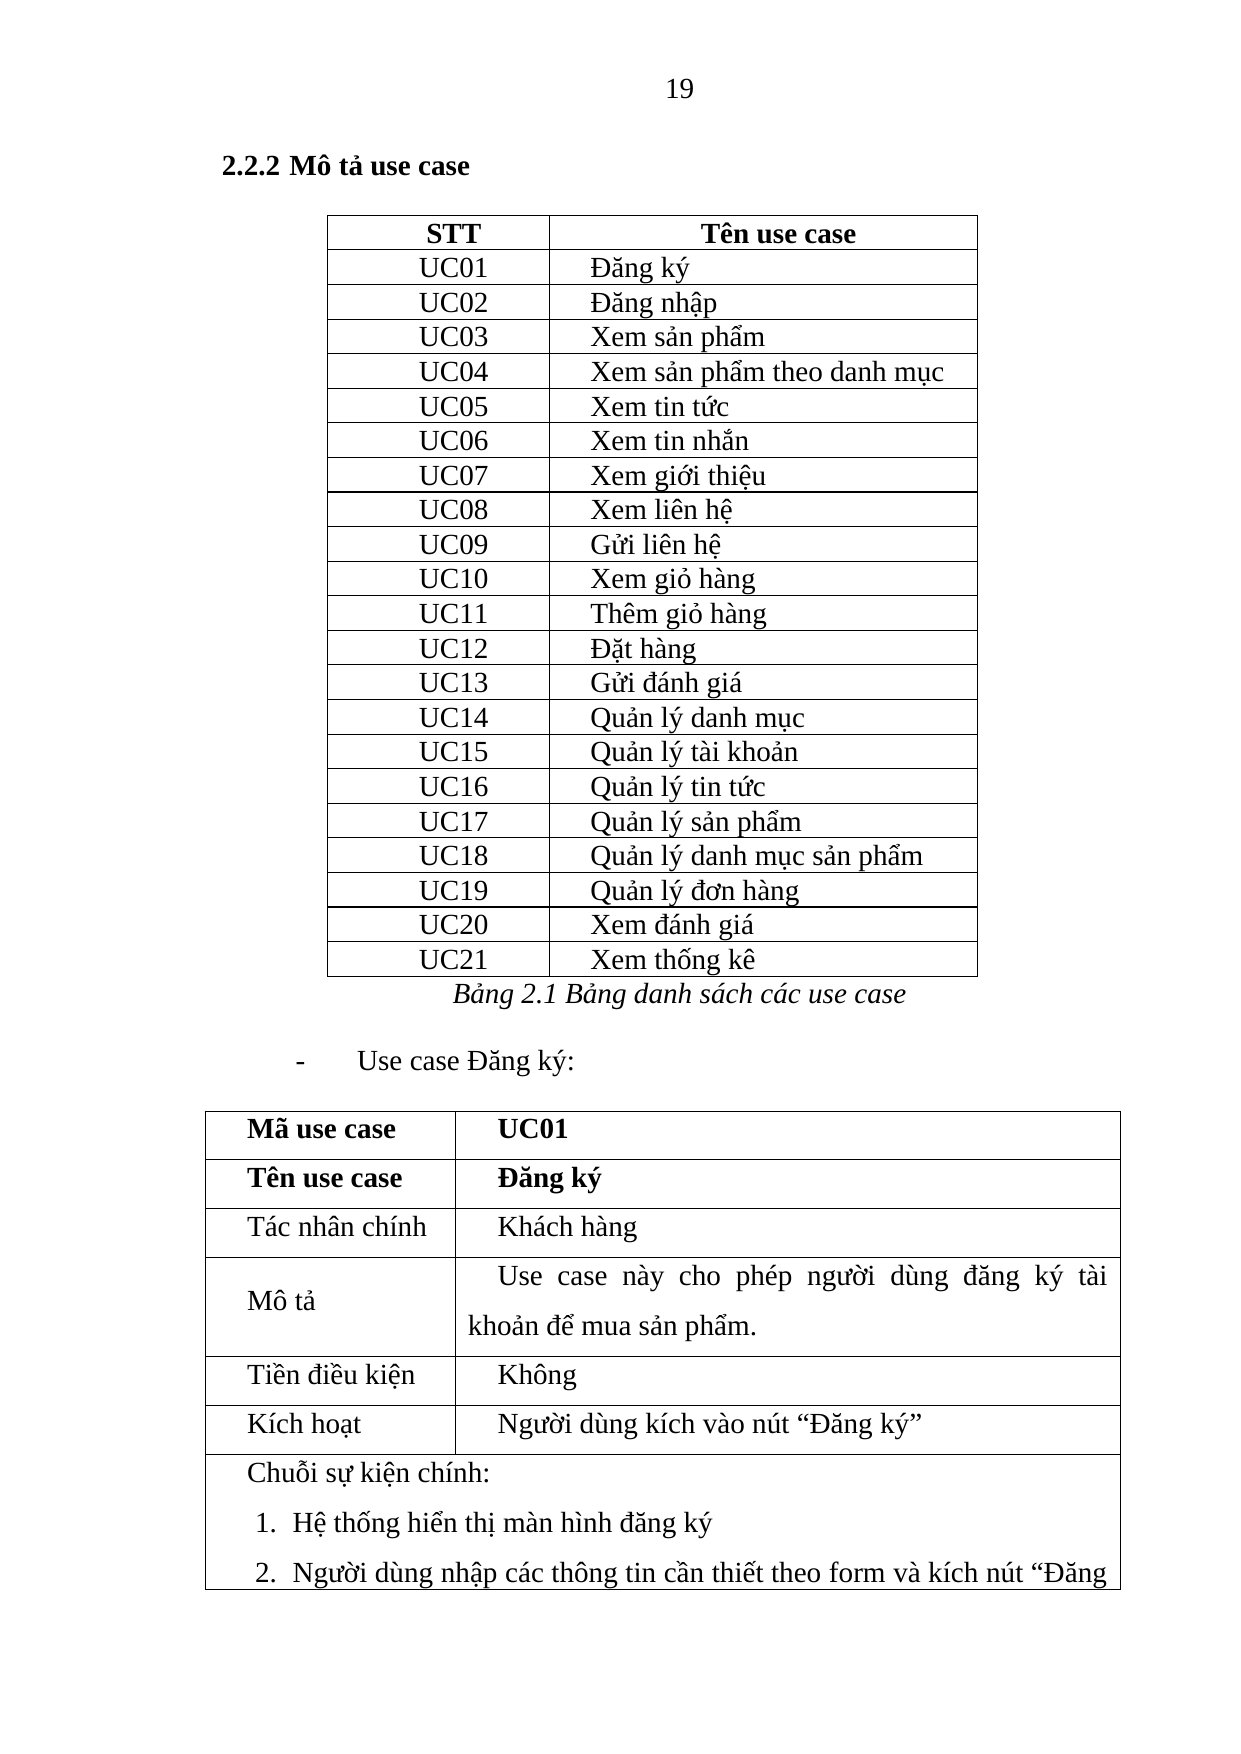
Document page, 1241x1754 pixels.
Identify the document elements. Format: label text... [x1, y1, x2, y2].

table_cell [206, 1455, 1120, 1589]
table_cell UC14 [328, 700, 549, 733]
table_cell Tên use case [206, 1160, 455, 1208]
table_header STT [328, 216, 549, 249]
text Bảng 2.1 Bảng danh sách các use case [207, 977, 1122, 1010]
table_cell Quản lý sản phẩm [550, 804, 977, 837]
table_cell Khách hàng [456, 1209, 1120, 1257]
table_cell Tiền điều kiện [206, 1357, 455, 1405]
table_header Mã use case [206, 1112, 455, 1159]
table_cell Gửi liên hệ [550, 527, 977, 561]
table_cell UC09 [328, 527, 549, 561]
table_cell Mô tả [206, 1258, 455, 1356]
table_cell UC15 [328, 735, 549, 768]
table_cell UC12 [328, 631, 549, 664]
table_header UC01 [456, 1112, 1120, 1159]
table_cell Đặt hàng [550, 631, 977, 664]
table_cell UC02 [328, 285, 549, 318]
table_cell UC13 [328, 665, 549, 699]
table_cell Quản lý đơn hàng [550, 873, 977, 906]
table_cell UC01 [328, 250, 549, 284]
table_cell Xem sản phẩm theo danh mục [550, 354, 977, 388]
table_header Tên use case [550, 216, 977, 249]
table_cell UC05 [328, 389, 549, 422]
table_cell UC18 [328, 838, 549, 872]
table_cell Xem giỏ hàng [550, 562, 977, 595]
table_cell UC17 [328, 804, 549, 837]
text 2.2.2 Mô tả use case [222, 148, 1122, 181]
table_cell UC19 [328, 873, 549, 906]
table_cell Tác nhân chính [206, 1209, 455, 1257]
table_cell UC16 [328, 769, 549, 803]
table_cell Xem thống kê [550, 942, 977, 976]
list Use case Đăng ký: [266, 1043, 1122, 1077]
table_cell Đăng ký [456, 1160, 1120, 1208]
table_cell Xem tin tức [550, 389, 977, 422]
table_cell UC04 [328, 354, 549, 388]
table_cell Gửi đánh giá [550, 665, 977, 699]
table_cell Xem đánh giá [550, 908, 977, 941]
table_cell UC03 [328, 320, 549, 353]
table_cell Quản lý tài khoản [550, 735, 977, 768]
table_cell Xem tin nhắn [550, 423, 977, 457]
table_cell Xem sản phẩm [550, 320, 977, 353]
table_cell UC10 [328, 562, 549, 595]
table_cell UC07 [328, 458, 549, 491]
table_cell Không [456, 1357, 1120, 1405]
table_cell Kích hoạt [206, 1406, 455, 1454]
table_cell Người dùng kích vào nút “Đăng ký” [456, 1406, 1120, 1454]
table_cell Quản lý danh mục [550, 700, 977, 733]
table_cell Quản lý tin tức [550, 769, 977, 803]
table_cell Thêm giỏ hàng [550, 596, 977, 630]
table_cell UC21 [328, 942, 549, 976]
table_cell Đăng nhập [550, 285, 977, 318]
table_cell Quản lý danh mục sản phẩm [550, 838, 977, 872]
table_cell UC06 [328, 423, 549, 457]
table_cell Đăng ký [550, 250, 977, 284]
table_cell Xem giới thiệu [550, 458, 977, 491]
table_cell UC20 [328, 908, 549, 941]
table_cell Xem liên hệ [550, 493, 977, 526]
table_cell Use case này cho phép người dùng đăng ký tài khoản để mua sản phẩm. [456, 1258, 1120, 1356]
table_cell UC08 [328, 493, 549, 526]
table_cell UC11 [328, 596, 549, 630]
